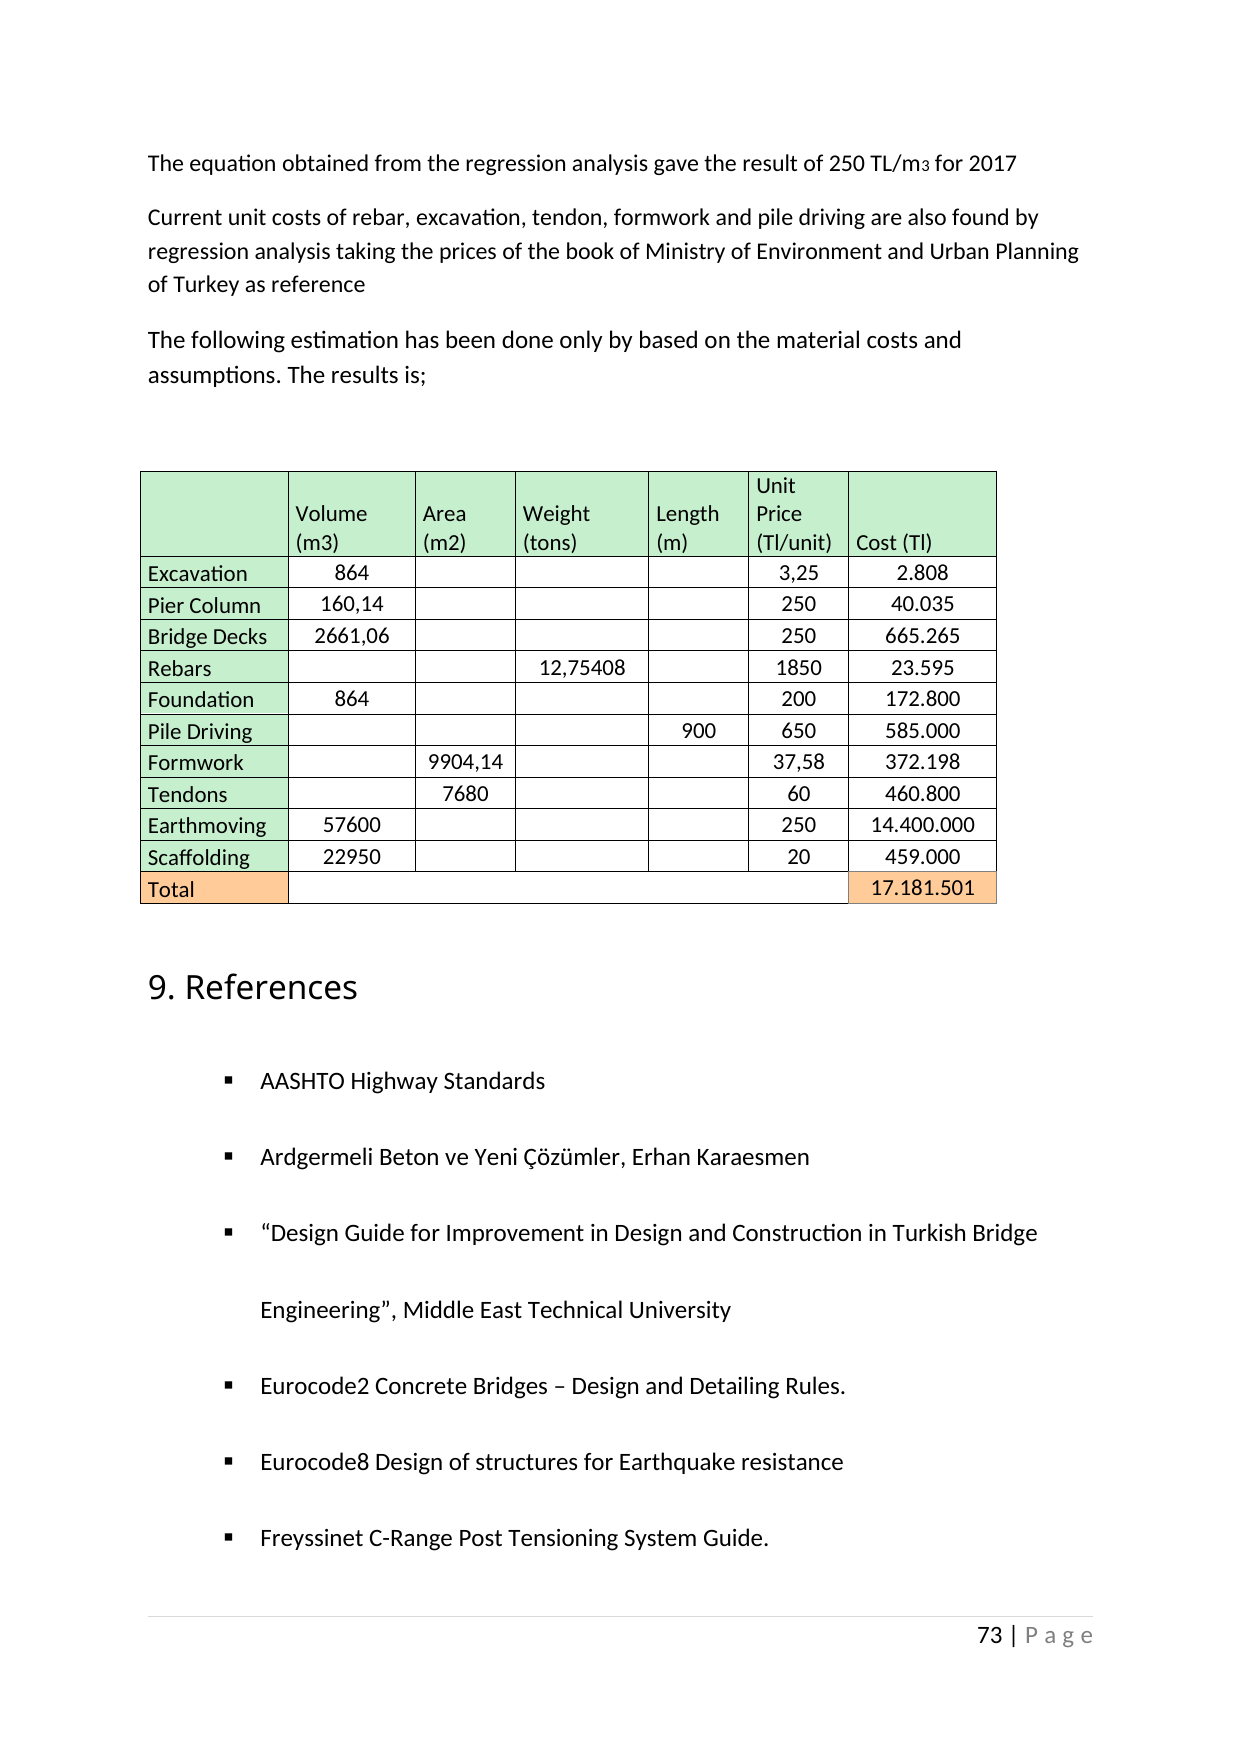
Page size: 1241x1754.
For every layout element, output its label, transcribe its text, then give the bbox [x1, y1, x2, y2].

table_cell [289, 715, 415, 745]
table_cell [649, 651, 748, 682]
table_cell [289, 778, 415, 808]
list “Design Guide for Improvement in Design and Construction in Turkish Bridge Engineering”, Middle East Technical University [223, 1218, 1093, 1324]
table_cell 23.595 [849, 651, 996, 682]
table_cell [649, 872, 749, 903]
table_cell [416, 557, 515, 587]
table_header Area (m2) [416, 472, 515, 556]
table_cell 20 [749, 841, 848, 871]
table_cell [649, 746, 748, 777]
table_cell [416, 620, 515, 650]
table_cell [749, 872, 848, 903]
table_cell Pile Driving [141, 715, 288, 745]
list Eurocode8 Design of structures for Earthquake resistance [223, 1446, 1093, 1477]
table_cell 172.800 [849, 683, 996, 713]
table_cell [649, 620, 748, 650]
table_cell 250 [749, 809, 848, 840]
table_cell Earthmoving [141, 809, 288, 840]
table_cell Excavation [141, 557, 288, 587]
table_cell [416, 588, 515, 619]
table_cell 40.035 [849, 588, 996, 619]
table_cell 650 [749, 715, 848, 745]
text Current unit costs of rebar, excavation, tendon, formwork and pile driving are also found by regression analysis taking the prices of the book of Ministry of Environment and Urban Planning of Turkey as reference [148, 202, 1093, 299]
table_header Unit Price (Tl/unit) [749, 472, 848, 556]
table_cell Total [141, 872, 288, 903]
table_cell 57600 [289, 809, 415, 840]
table_cell [416, 683, 515, 713]
list Eurocode2 Concrete Bridges – Design and Detailing Rules. [223, 1370, 1093, 1401]
table_cell 1850 [749, 651, 848, 682]
table_cell 459.000 [849, 841, 996, 871]
table_header Cost (Tl) [849, 472, 996, 556]
table_cell [515, 872, 649, 903]
table_cell 9904,14 [416, 746, 515, 777]
table_cell 12,75408 [516, 651, 648, 682]
table_cell [649, 683, 748, 713]
table_cell [516, 778, 648, 808]
table_cell [415, 872, 515, 903]
table_cell Tendons [141, 778, 288, 808]
subtitle 9. References [148, 964, 1093, 1009]
table_cell 665.265 [849, 620, 996, 650]
table_cell [649, 778, 748, 808]
table_cell [516, 683, 648, 713]
table_cell 250 [749, 588, 848, 619]
table_cell Rebars [141, 651, 288, 682]
table_cell 2.808 [849, 557, 996, 587]
table_cell Formwork [141, 746, 288, 777]
table_cell 585.000 [849, 715, 996, 745]
table_cell [649, 557, 748, 587]
table_cell 14.400.000 [849, 809, 996, 840]
text The following estimation has been done only by based on the material costs and assumptions. The results is; [148, 324, 1093, 389]
table_cell 200 [749, 683, 848, 713]
table_cell [289, 746, 415, 777]
table_cell [516, 746, 648, 777]
table_cell [649, 809, 748, 840]
table_cell 160,14 [289, 588, 415, 619]
list Freyssinet C-Range Post Tensioning System Guide. [223, 1523, 1093, 1553]
table_header Weight (tons) [516, 472, 648, 556]
table_cell [416, 651, 515, 682]
text The equation obtained from the regression analysis gave the result of 250 TL/m3 for 2017 [148, 148, 1093, 177]
table_cell 37,58 [749, 746, 848, 777]
table_cell [516, 841, 648, 871]
table_cell [416, 715, 515, 745]
list AASHTO Highway Standards [223, 1065, 1093, 1096]
table_cell 372.198 [849, 746, 996, 777]
table_cell [649, 588, 748, 619]
table_cell [289, 651, 415, 682]
list Ardgermeli Beton ve Yeni Çözümler, Erhan Karaesmen [223, 1141, 1093, 1172]
table_cell [516, 557, 648, 587]
table_cell [649, 841, 748, 871]
table_cell 3,25 [749, 557, 848, 587]
table_cell 864 [289, 683, 415, 713]
table_cell [516, 715, 648, 745]
table_cell 460.800 [849, 778, 996, 808]
table_header Length (m) [649, 472, 748, 556]
table_cell Foundation [141, 683, 288, 713]
table_cell [516, 588, 648, 619]
table_cell [516, 620, 648, 650]
table_cell 900 [649, 715, 748, 745]
table_cell [516, 809, 648, 840]
table_cell 864 [289, 557, 415, 587]
table_cell [416, 809, 515, 840]
table_cell Pier Column [141, 588, 288, 619]
table_cell Bridge Decks [141, 620, 288, 650]
table_cell [289, 872, 415, 903]
table_cell 60 [749, 778, 848, 808]
table_cell 250 [749, 620, 848, 650]
table_cell 22950 [289, 841, 415, 871]
table_header Volume (m3) [289, 472, 415, 556]
table_cell [416, 841, 515, 871]
table_cell 17.181.501 [849, 872, 996, 903]
table_cell 2661,06 [289, 620, 415, 650]
table_cell 7680 [416, 778, 515, 808]
table_header [141, 472, 288, 556]
table_cell Scaffolding [141, 841, 288, 871]
